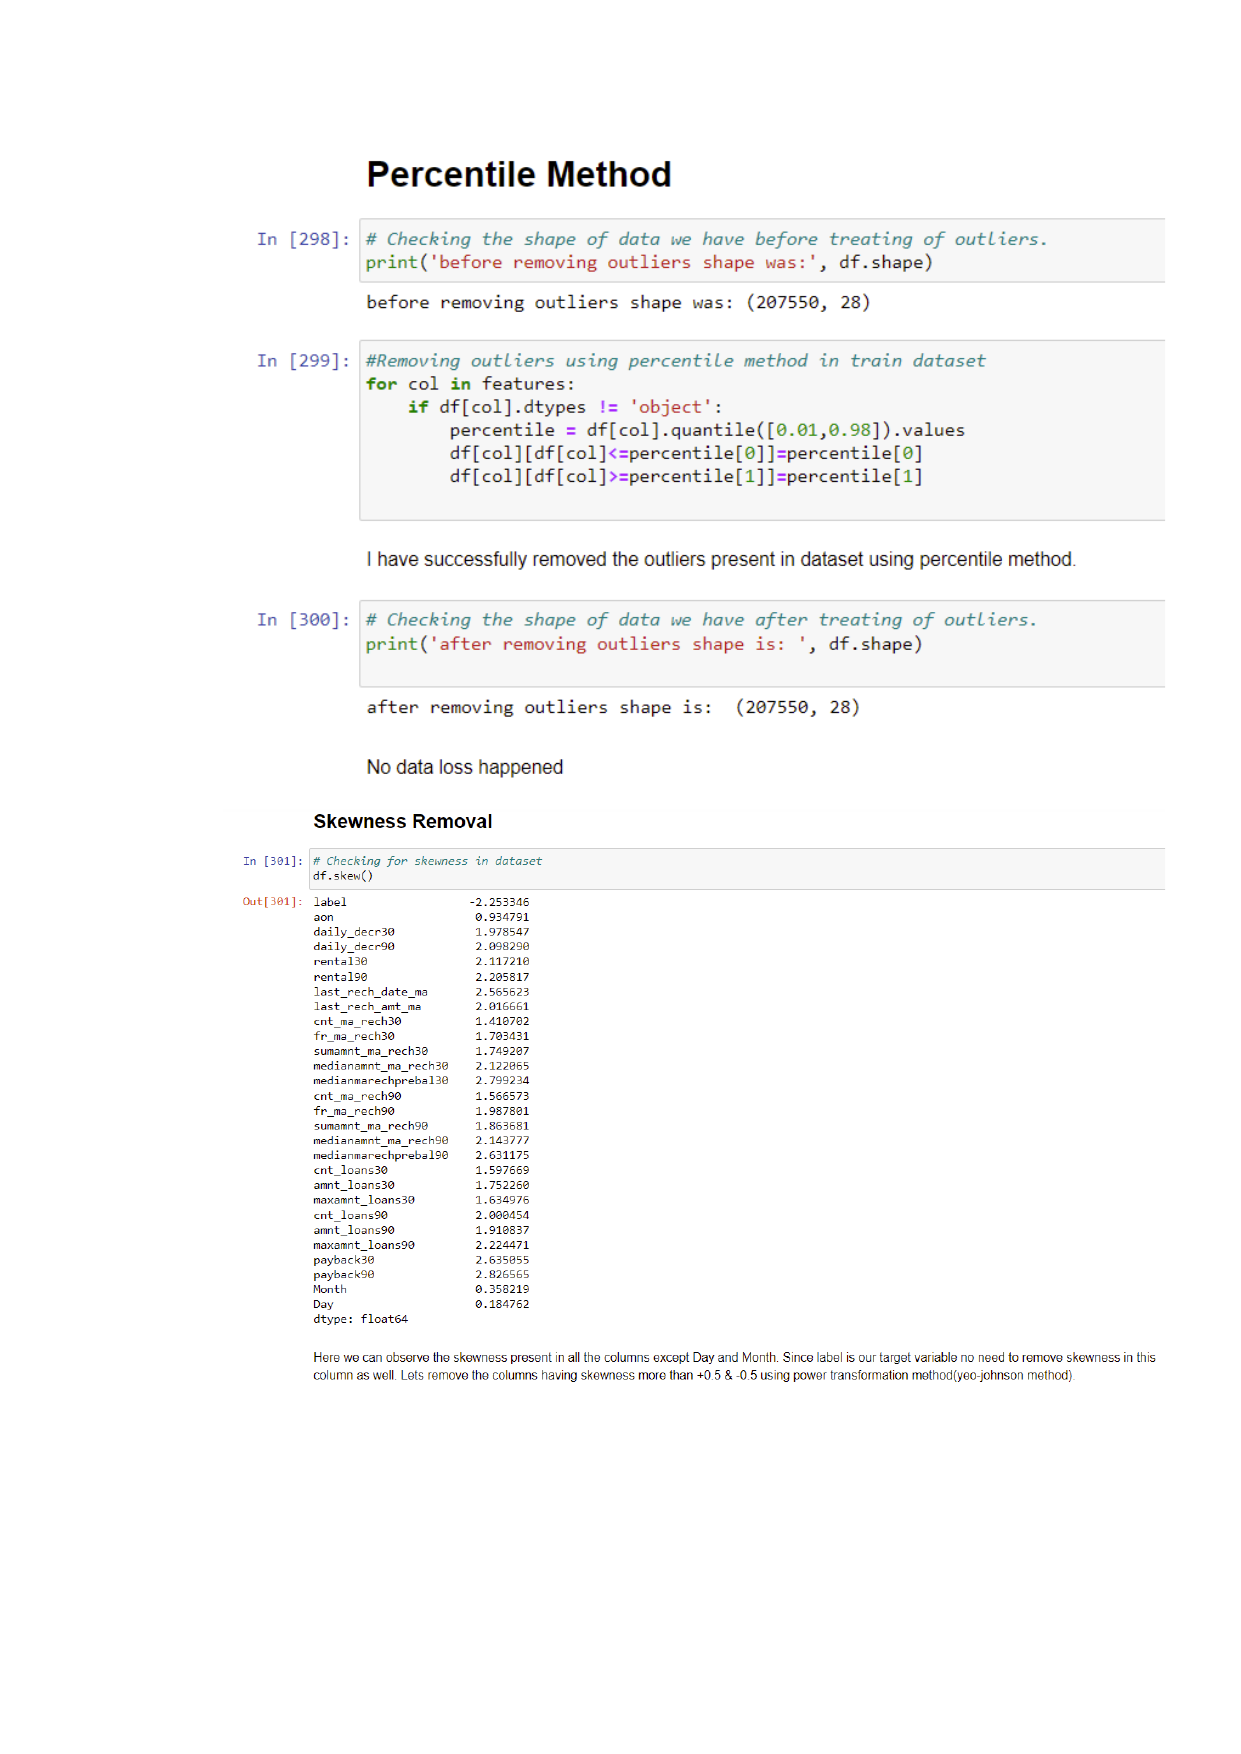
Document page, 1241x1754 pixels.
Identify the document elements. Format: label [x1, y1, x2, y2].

picture [222, 809, 1166, 1394]
picture [222, 150, 1166, 808]
